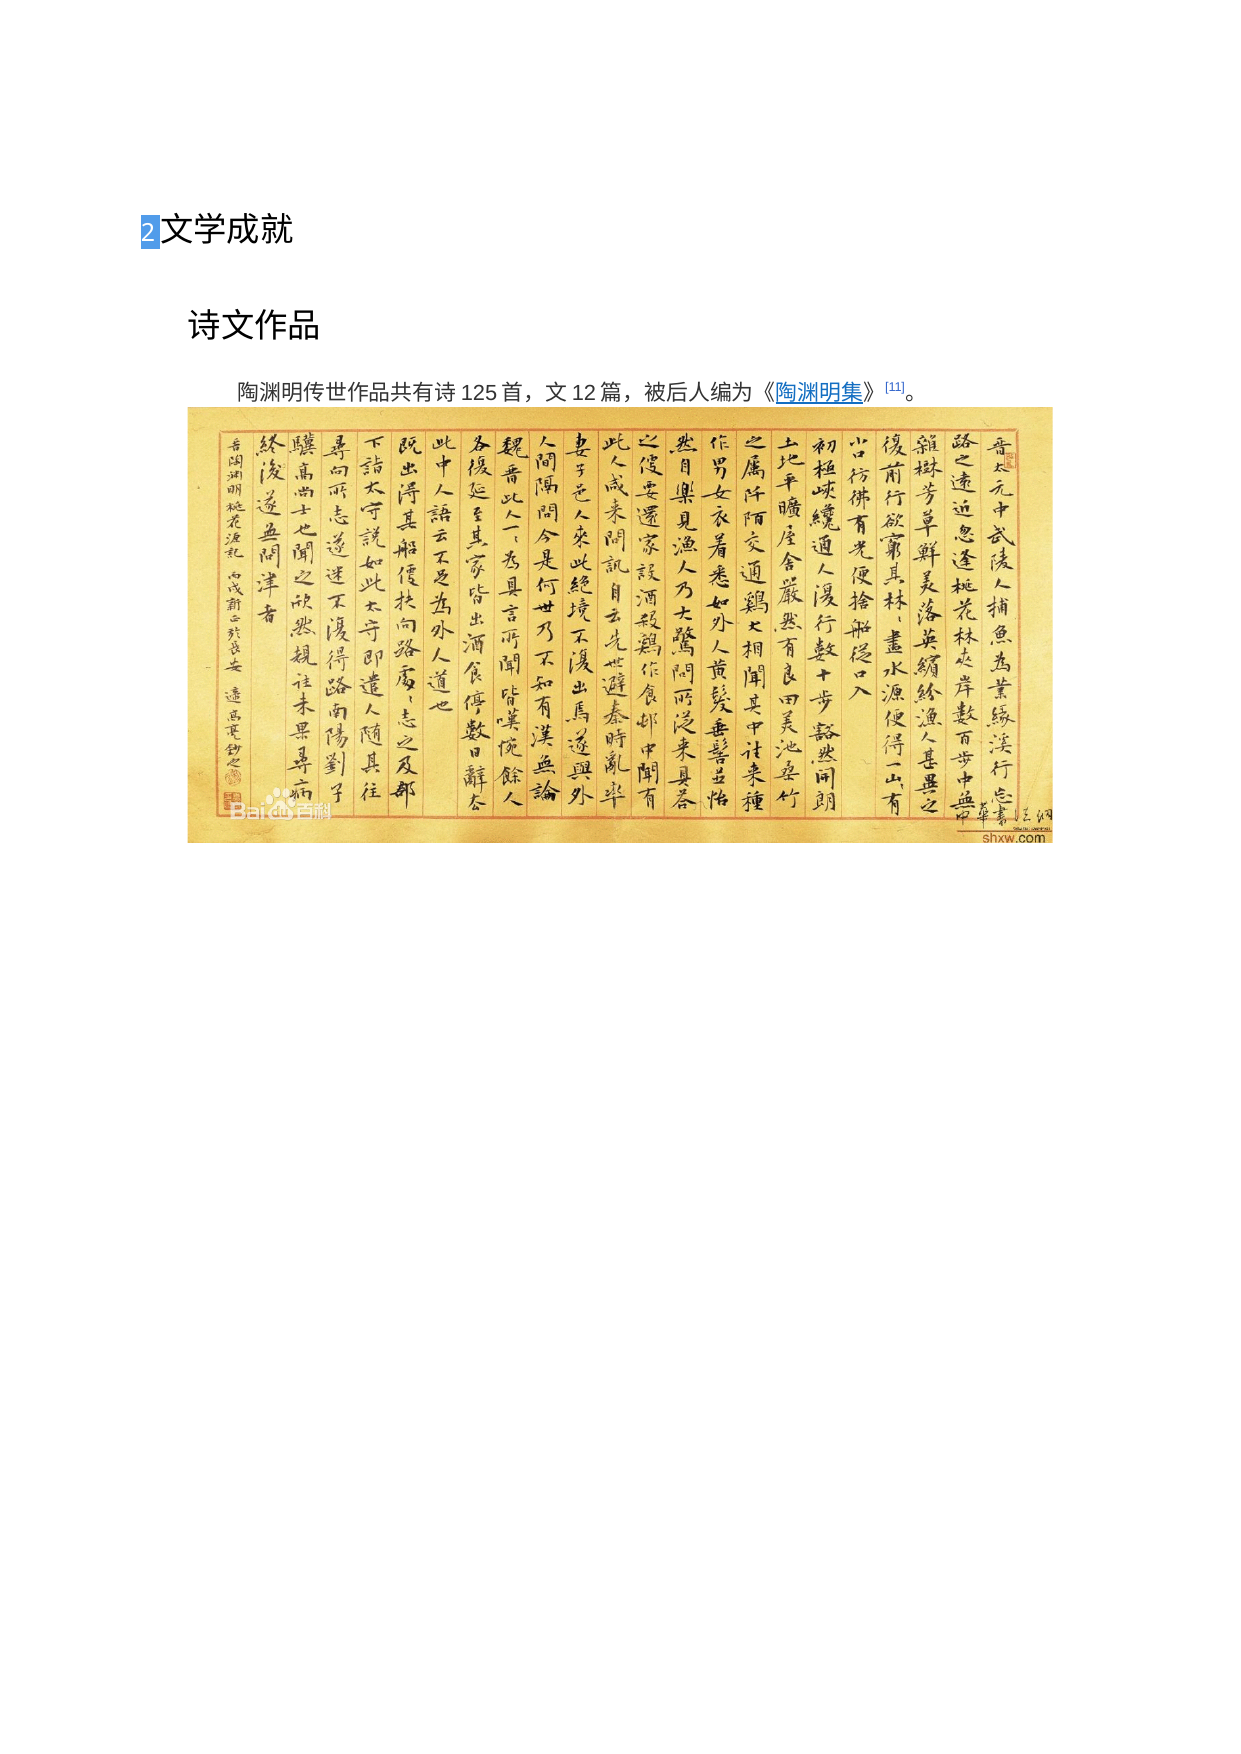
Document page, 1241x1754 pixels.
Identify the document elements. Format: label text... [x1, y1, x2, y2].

picture [187, 407, 1053, 843]
subtitle 2文学成就 [141, 194, 1053, 259]
subtitle 诗文作品 [187, 291, 1053, 356]
text 陶渊明传世作品共有诗125首，文12篇，被后人编为《陶渊明集》[11] 。 [187, 374, 1053, 407]
